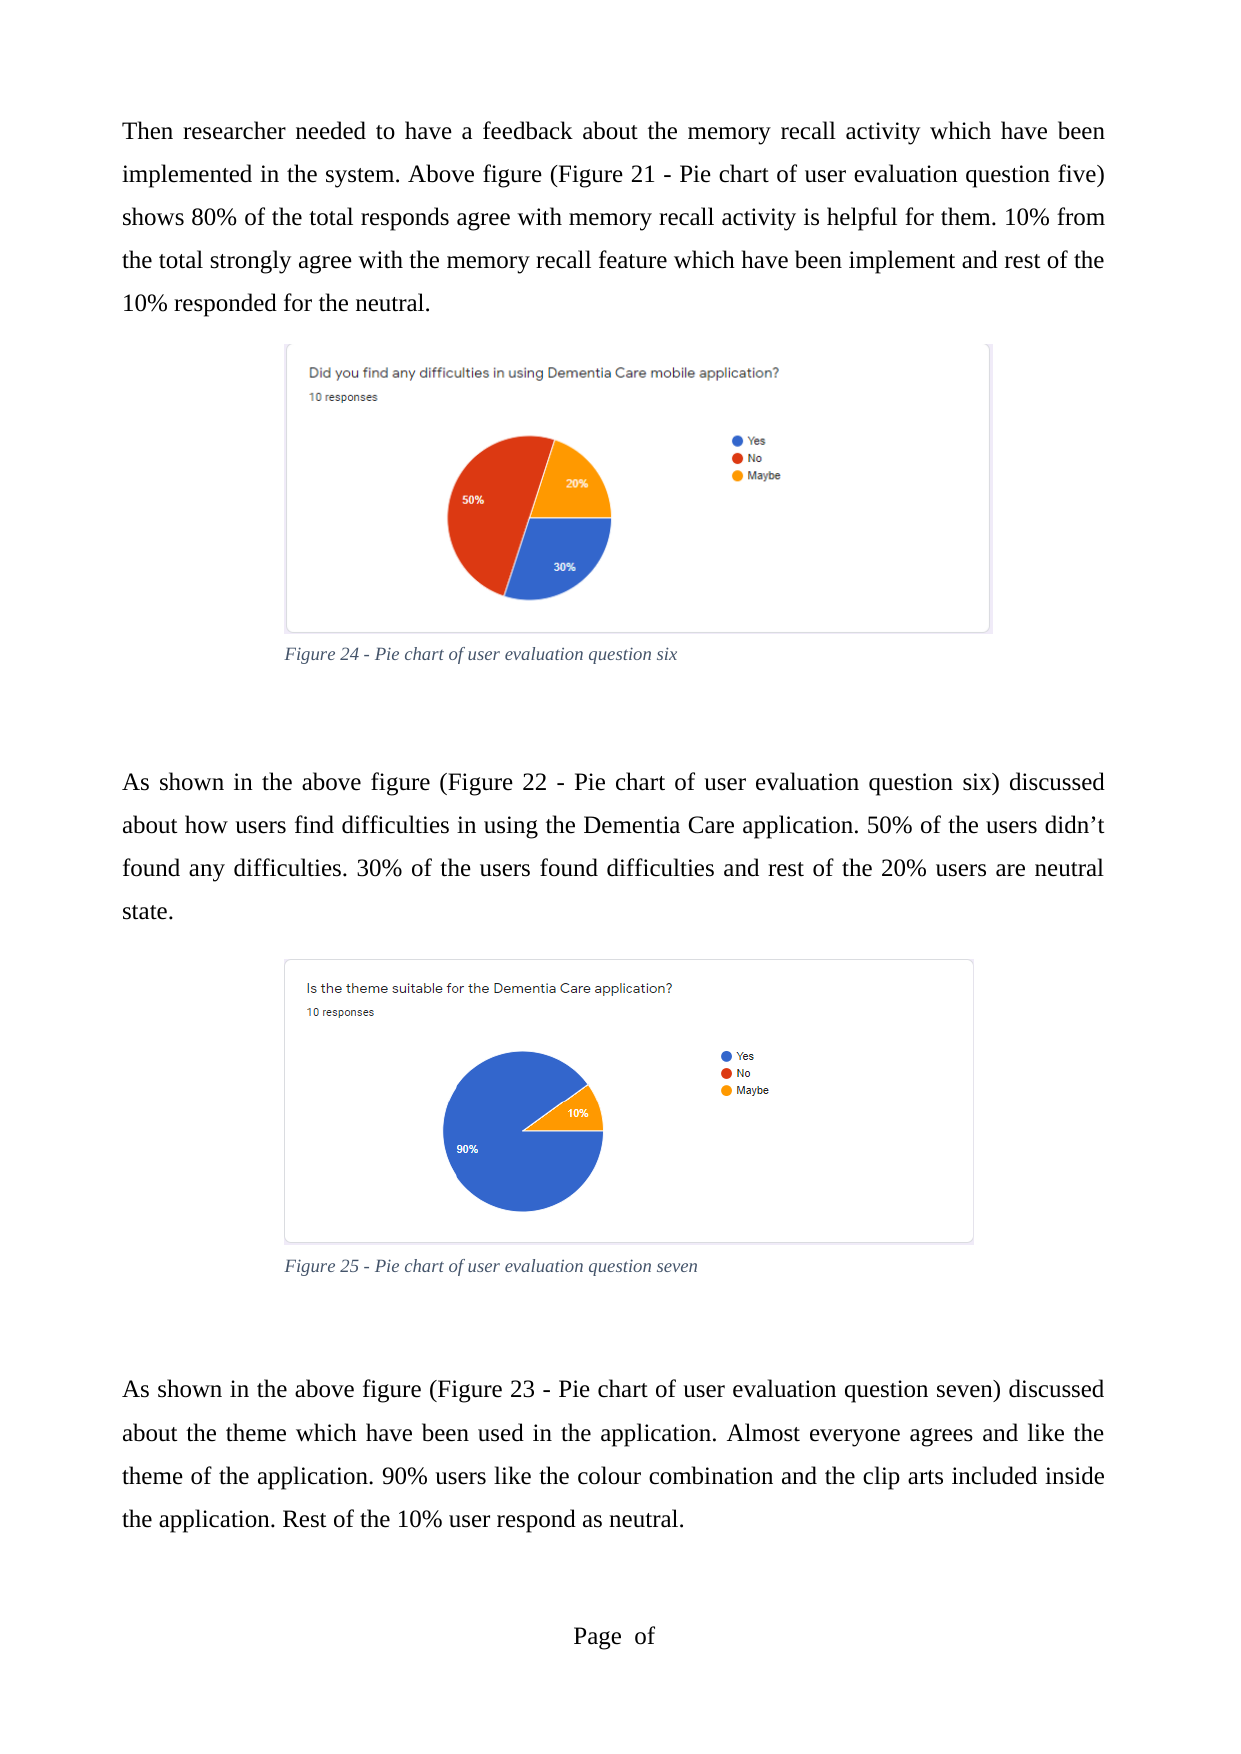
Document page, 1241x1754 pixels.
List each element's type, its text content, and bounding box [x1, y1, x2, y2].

text As shown in the above figure (Figure 23 - Pie chart of user evaluation question seven) discussed about the theme which have been used in the application. Almost everyone agrees and like the theme of the application. 90% users like the colour combination and the clip arts included inside the application. Rest of the 10% user respond as neutral. [122, 1374, 1106, 1533]
picture [284, 959, 974, 1245]
picture [284, 344, 993, 634]
text As shown in the above figure (Figure 22 - Pie chart of user evaluation question six) discussed about how users find difficulties in using the Dementia Care application. 50% of the users didn’t found any difficulties. 30% of the users found difficulties and rest of the 20% users are neutral state. [122, 767, 1106, 925]
text Then researcher needed to have a feedback about the memory recall activity which have been implemented in the system. Above figure (Figure 21 - Pie chart of user evaluation question five) shows 80% of the total responds agree with memory recall activity is helpful for them. 10% from the total strongly agree with the memory recall feature which have been implement and rest of the 10% responded for the neutral. [122, 116, 1106, 317]
